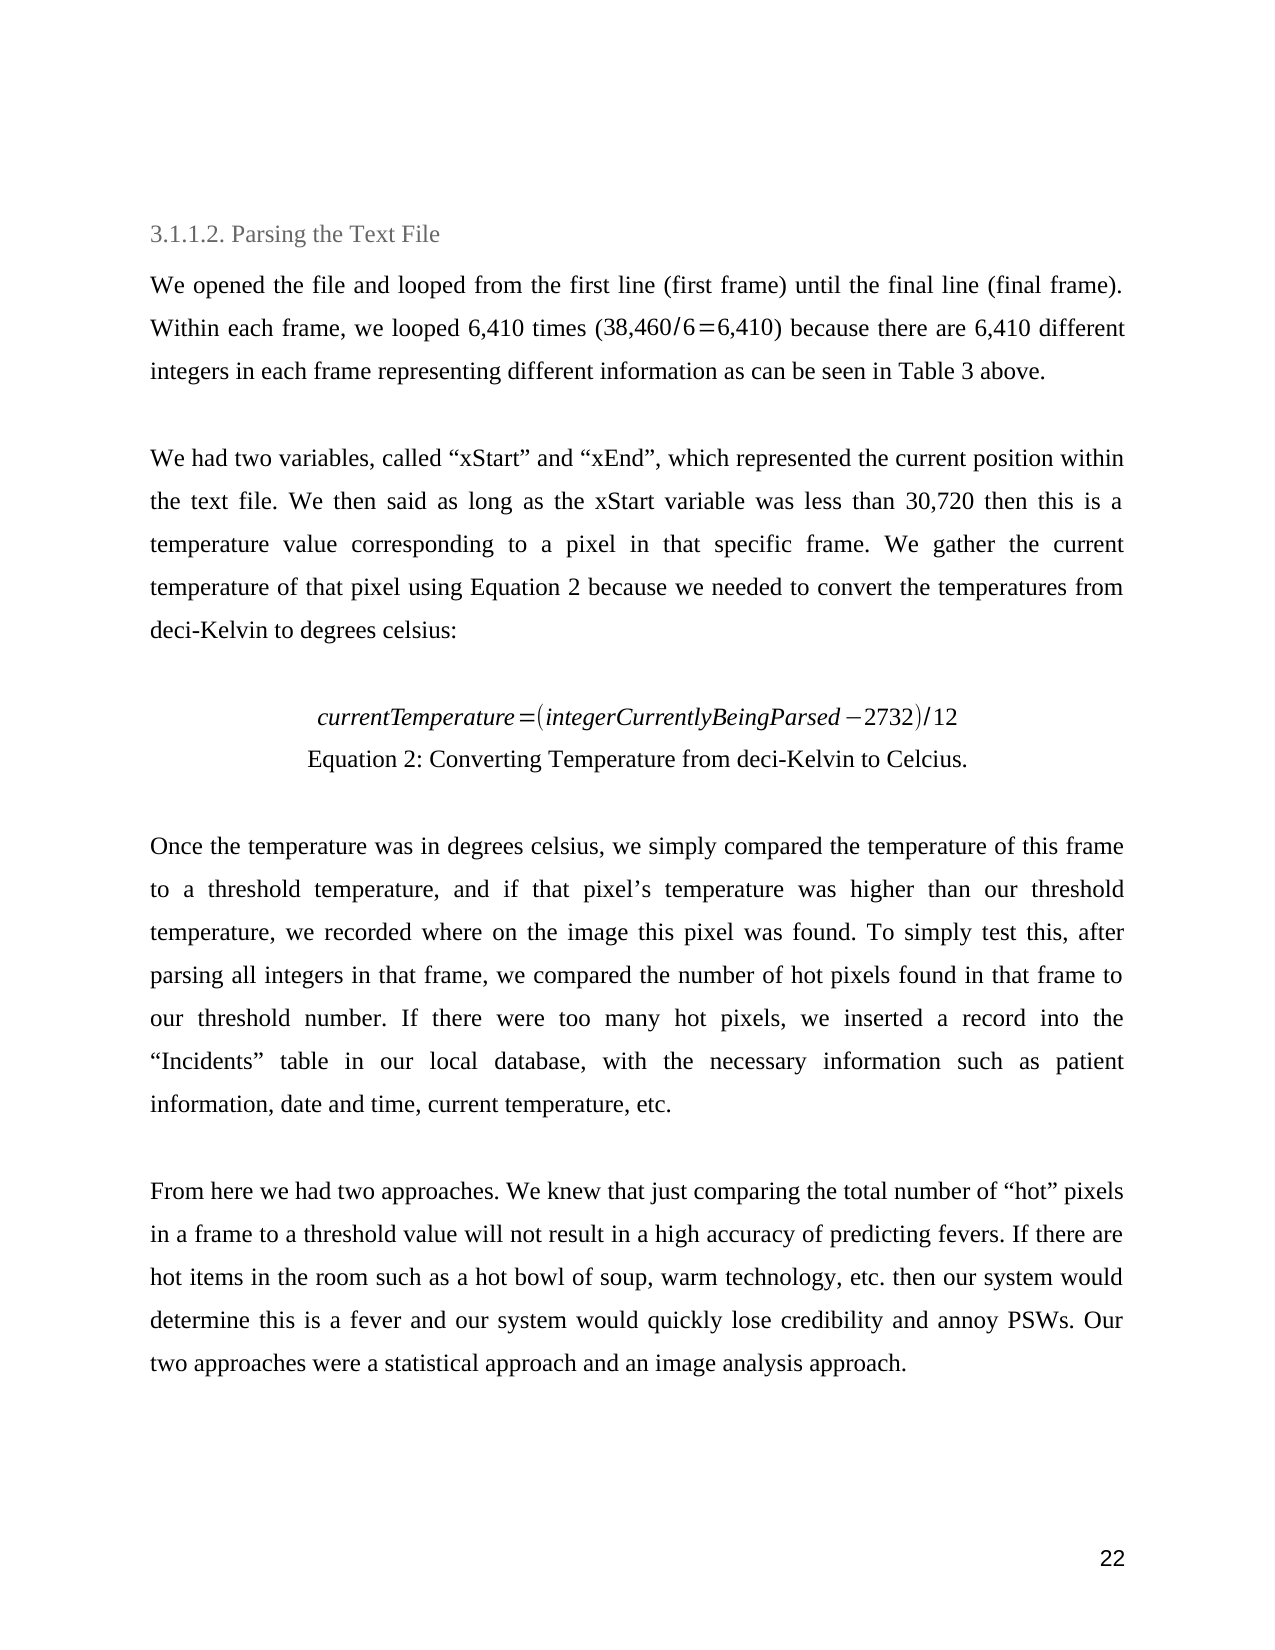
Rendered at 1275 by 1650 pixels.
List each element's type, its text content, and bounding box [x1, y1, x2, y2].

text Equation 2: Converting Temperature from deci-Kelvin to Celcius. [150, 744, 1125, 773]
text We opened the file and looped from the first line (first frame) until the final line (final frame). Within each frame, we looped 6,410 times () because there are 6,410 different integers in each frame representing different information as can be seen in Table 3 above. [150, 270, 1125, 385]
text From here we had two approaches. We knew that just comparing the total number of “hot” pixels in a frame to a threshold value will not result in a high accuracy of predicting fevers. If there are hot items in the room such as a hot bowl of soup, warm technology, etc. then our system would determine this is a fever and our system would quickly lose credibility and annoy PSWs. Our two approaches were a statistical approach and an image analysis approach. [150, 1176, 1125, 1377]
text Once the temperature was in degrees celsius, we simply compared the temperature of this frame to a threshold temperature, and if that pixel’s temperature was higher than our threshold temperature, we recorded where on the image this pixel was found. To simply test this, after parsing all integers in that frame, we compared the number of hot pixels found in that frame to our threshold number. If there were too many hot pixels, we inserted a record into the “Incidents” table in our local database, with the necessary information such as patient information, date and time, current temperature, etc. [150, 831, 1125, 1118]
text We had two variables, called “xStart” and “xEnd”, which represented the current position within the text file. We then said as long as the xStart variable was less than 30,720 then this is a temperature value corresponding to a pixel in that specific frame. We gather the current temperature of that pixel using Equation 2 because we needed to convert the temperatures from deci-Kelvin to degrees celsius: [150, 443, 1125, 644]
subtitle 3.1.1.2. Parsing the Text File [150, 219, 1125, 247]
